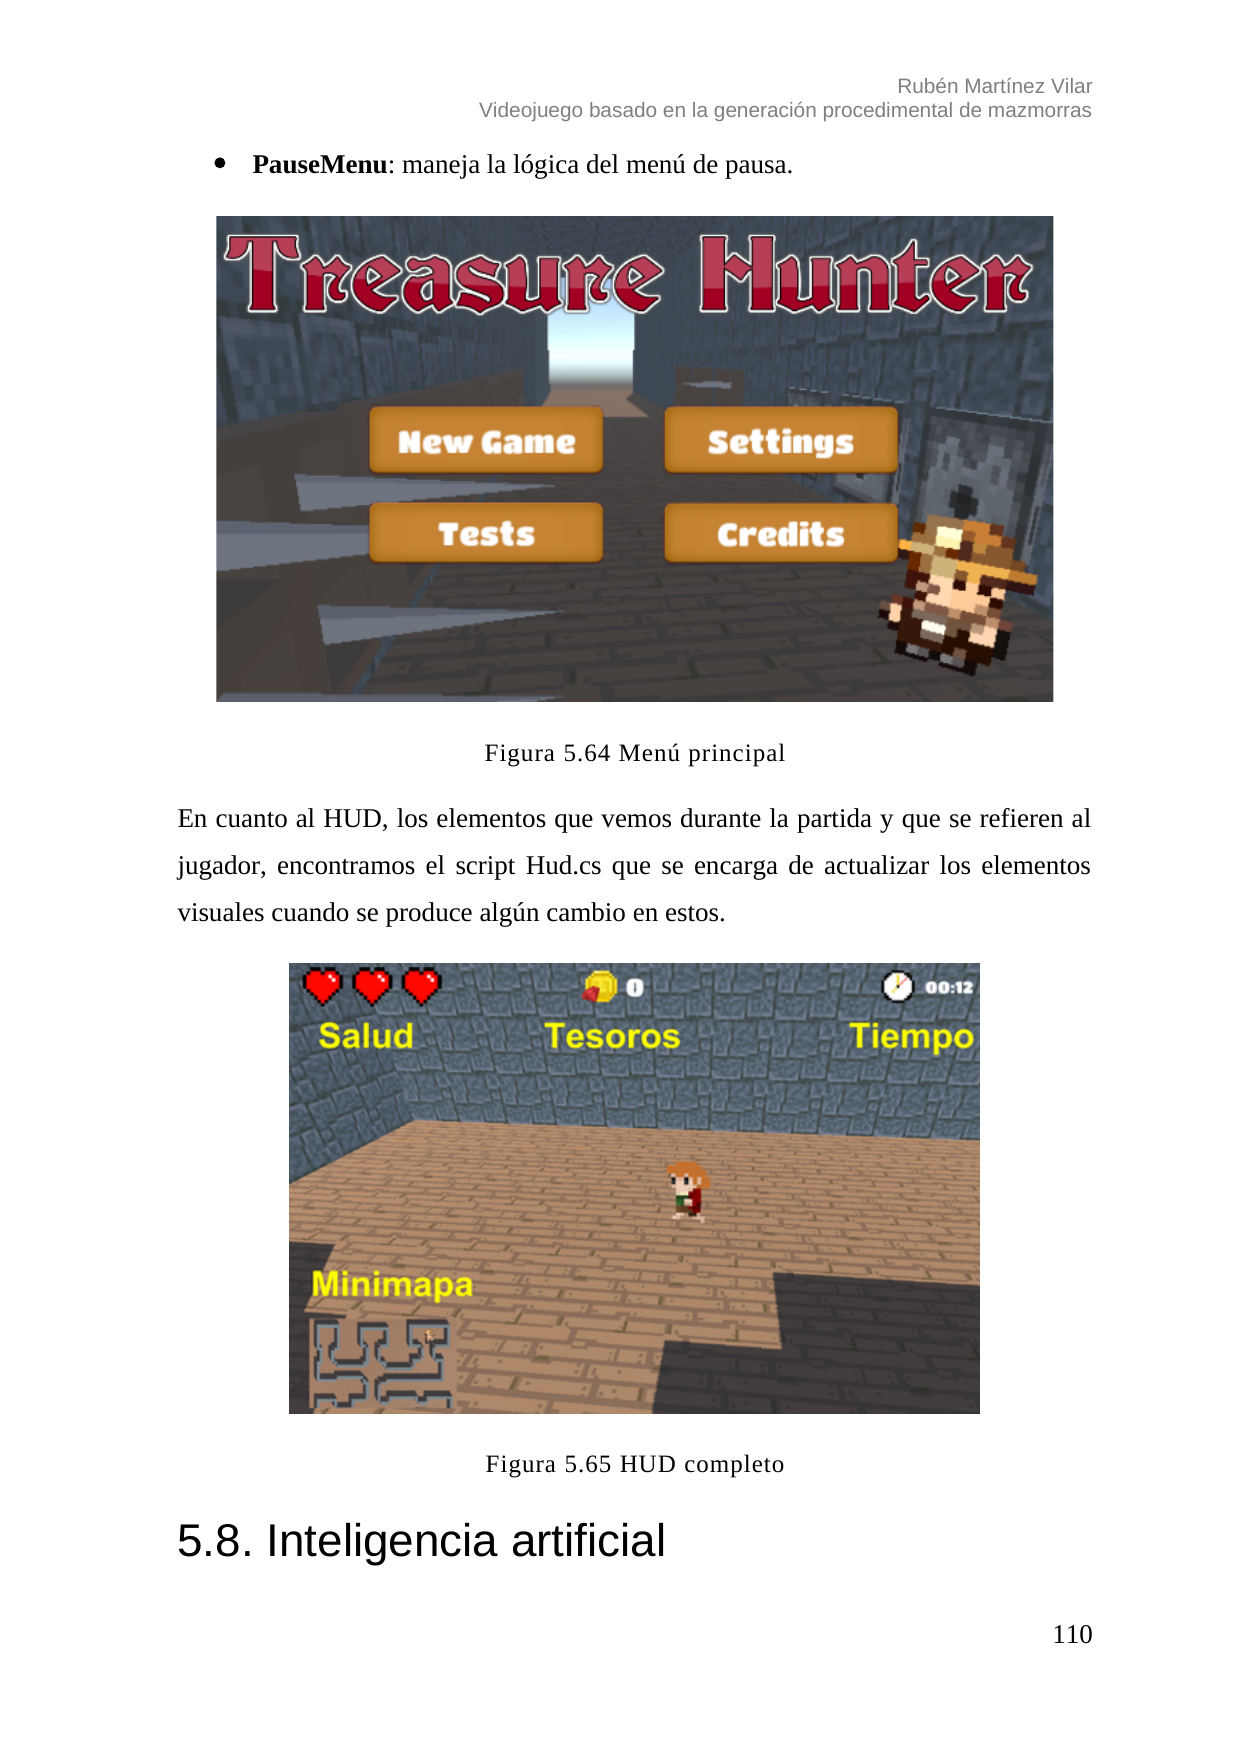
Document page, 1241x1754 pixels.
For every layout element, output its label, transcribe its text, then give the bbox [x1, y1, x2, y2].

subtitle Inteligencia artificial [177, 1513, 1092, 1566]
list PauseMenu: maneja la lógica del menú de pausa. [215, 148, 1092, 179]
picture [216, 216, 1054, 702]
picture [289, 963, 980, 1414]
text En cuanto al HUD, los elementos que vemos durante la partida y que se refieren al jugador, encontramos el script Hud.cs que se encarga de actualizar los elementos visuales cuando se produce algún cambio en estos. [177, 802, 1092, 927]
